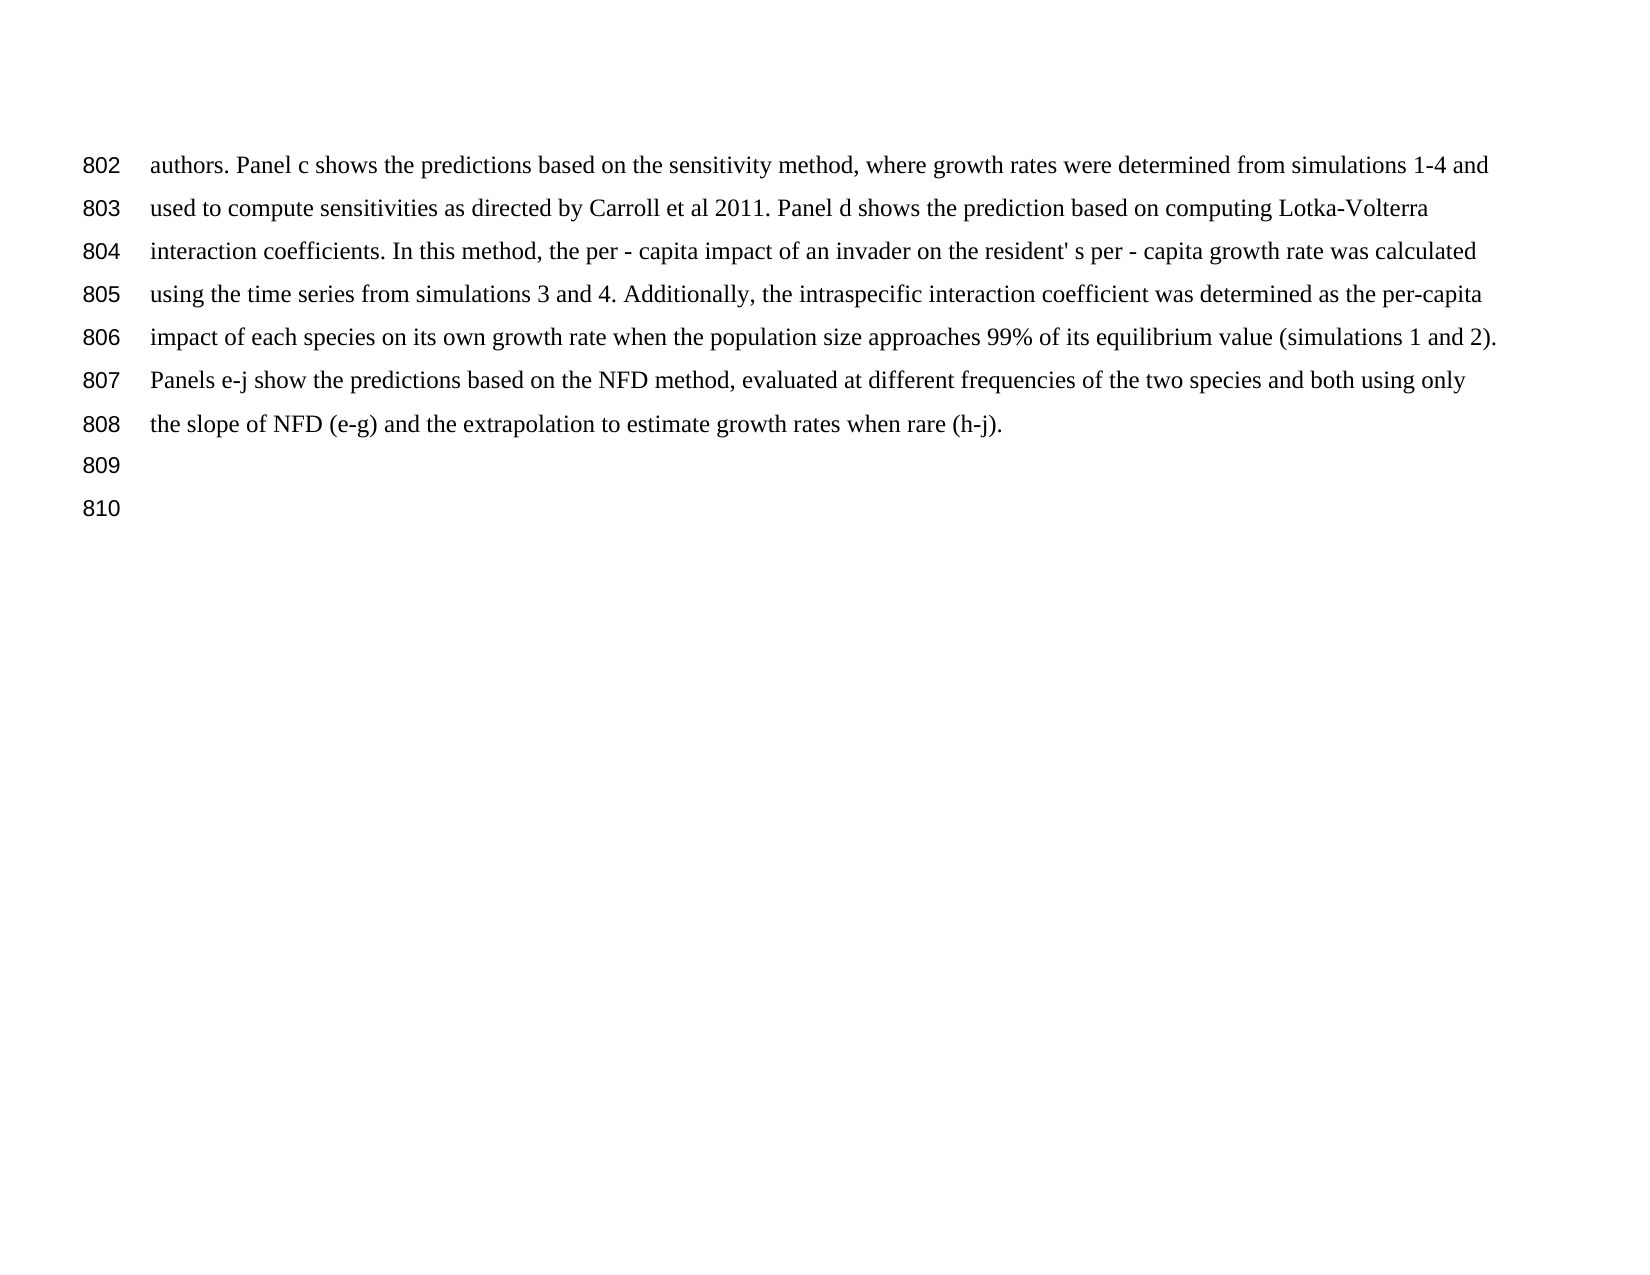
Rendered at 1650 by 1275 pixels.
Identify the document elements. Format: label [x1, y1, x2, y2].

text [150, 150, 1500, 437]
